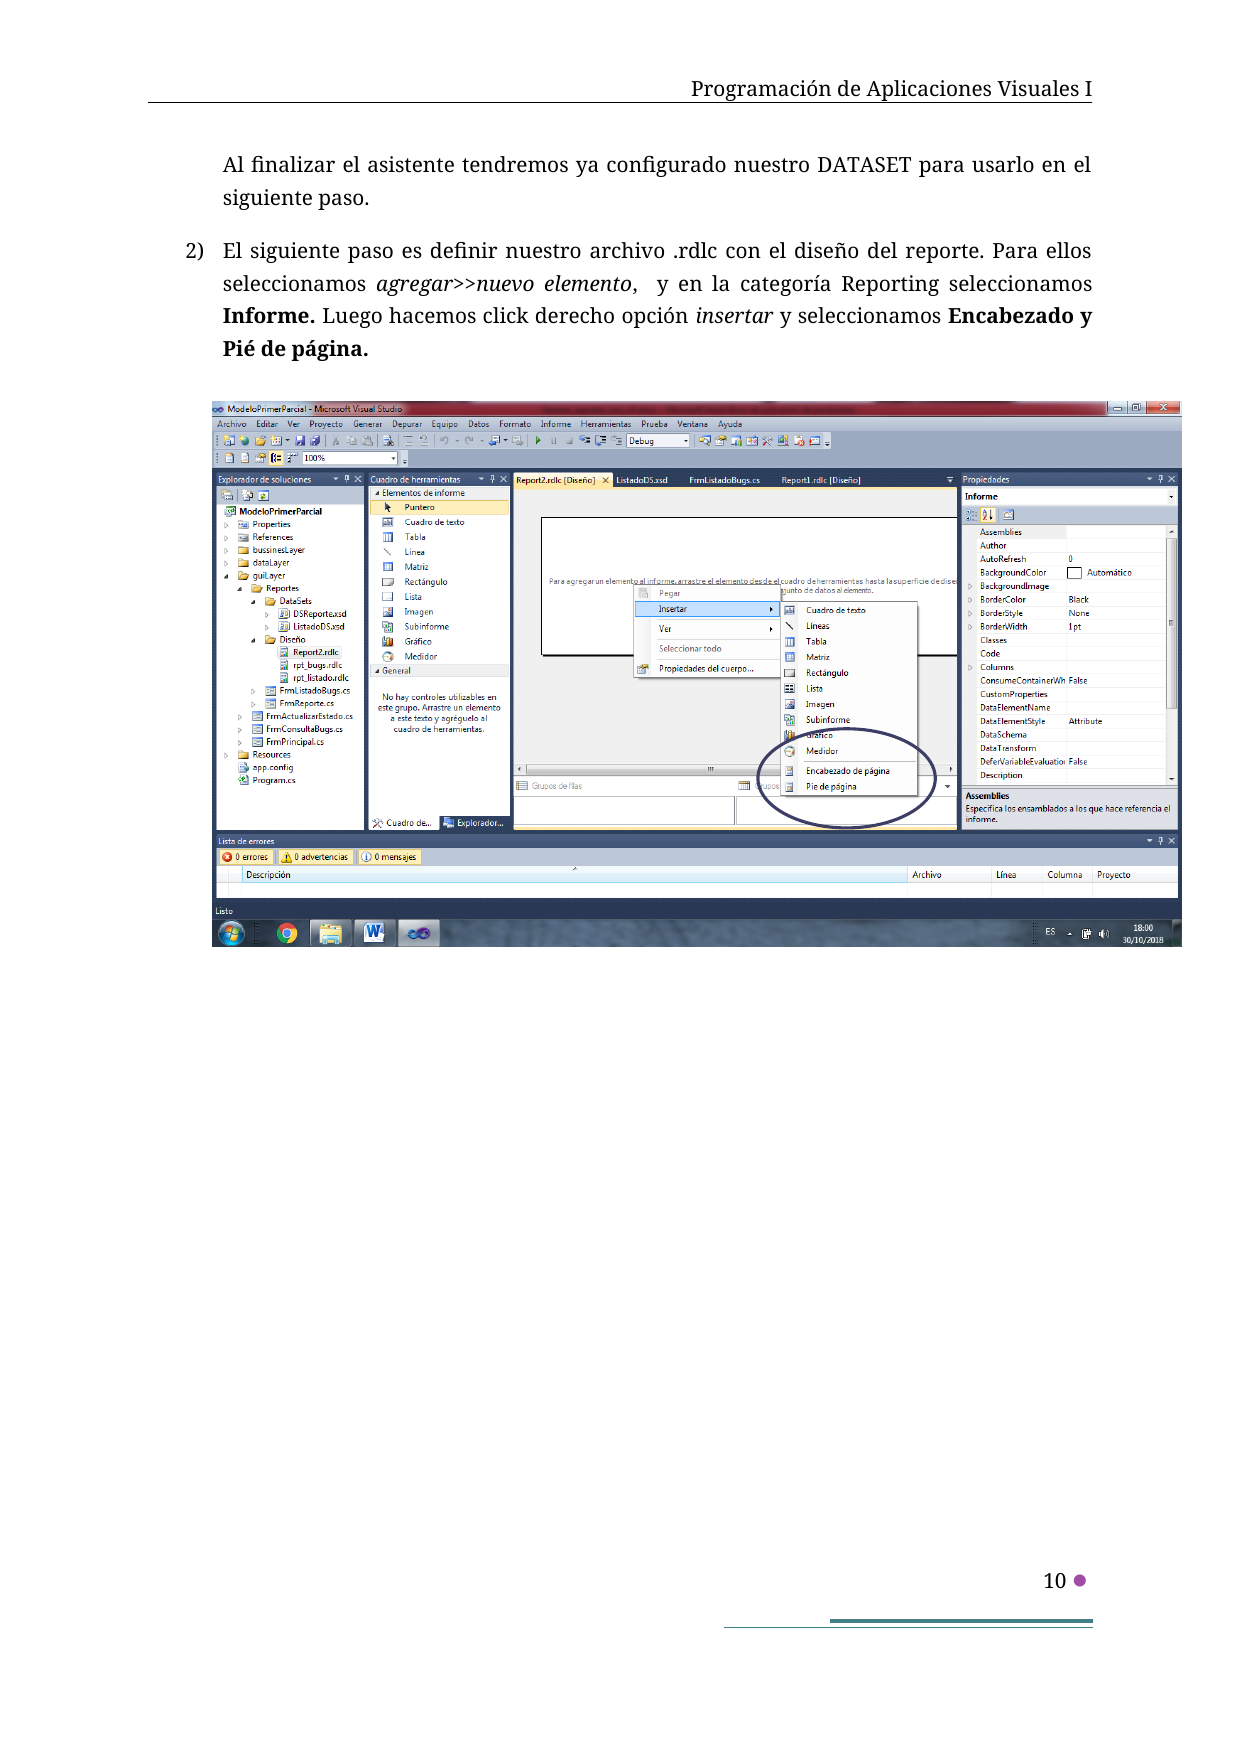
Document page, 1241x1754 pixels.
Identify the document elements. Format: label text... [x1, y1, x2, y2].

text Al finalizar el asistente tendremos ya configurado nuestro DATASET para usarlo en el siguiente paso. [223, 150, 1092, 211]
picture [212, 401, 1182, 947]
list El siguiente paso es definir nuestro archivo .rdlc con el diseño del reporte. Para ellos seleccionamos agregar>>nuevo elemento, y en la categoría Reporting seleccionamos Informe. Luego hacemos click derecho opción insertar y seleccionamos Encabezado y Pié de página. [185, 236, 1092, 362]
